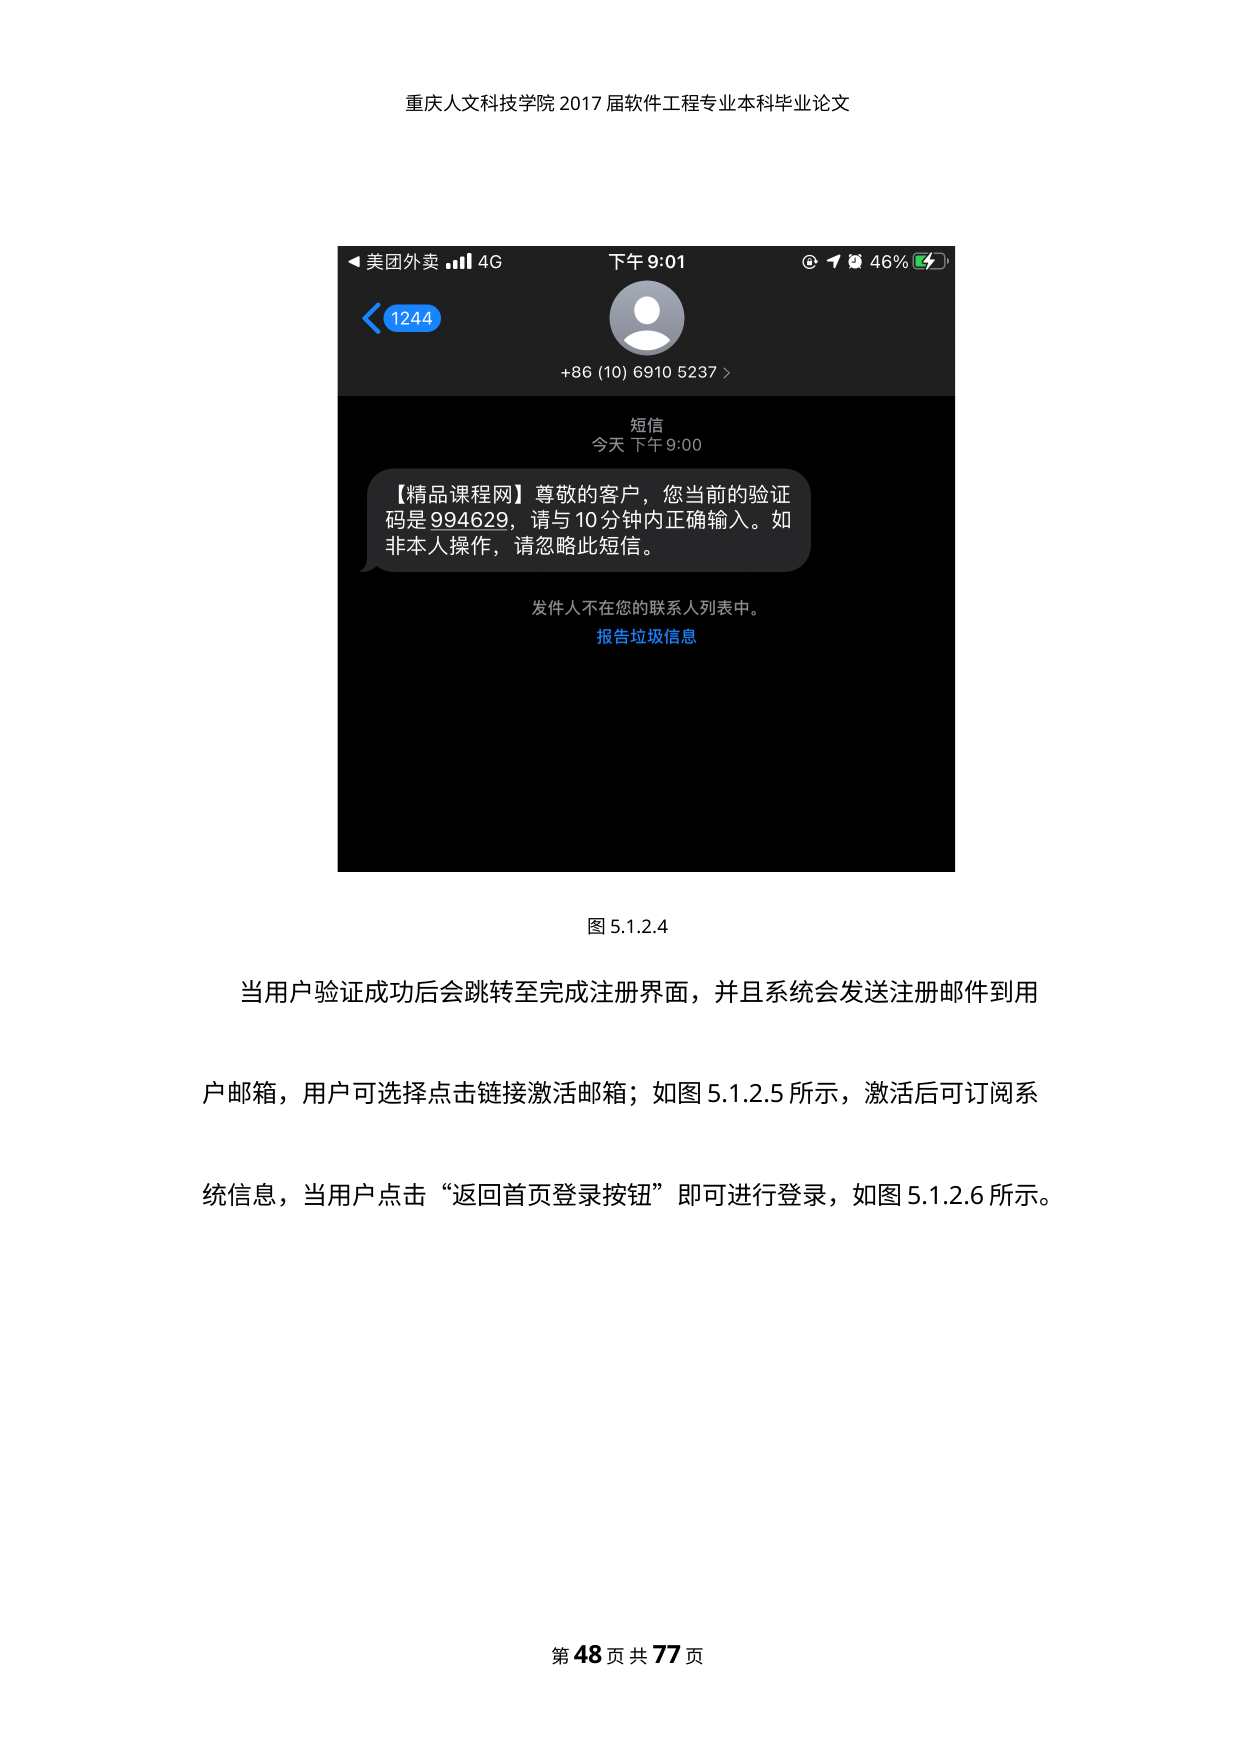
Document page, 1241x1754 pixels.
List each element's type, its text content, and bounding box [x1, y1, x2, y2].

picture [337, 246, 955, 872]
text 当用户验证成功后会跳转至完成注册界面，并且系统会发送注册邮件到用户邮箱，用户可选择点击链接激活邮箱；如图5.1.2.5所示，激活后可订阅系统信息，当用户点击“返回首页登录按钮”即可进行登录，如图5.1.2.6所示。 [202, 956, 1053, 1228]
text 图5.1.2.4 [202, 909, 1053, 943]
